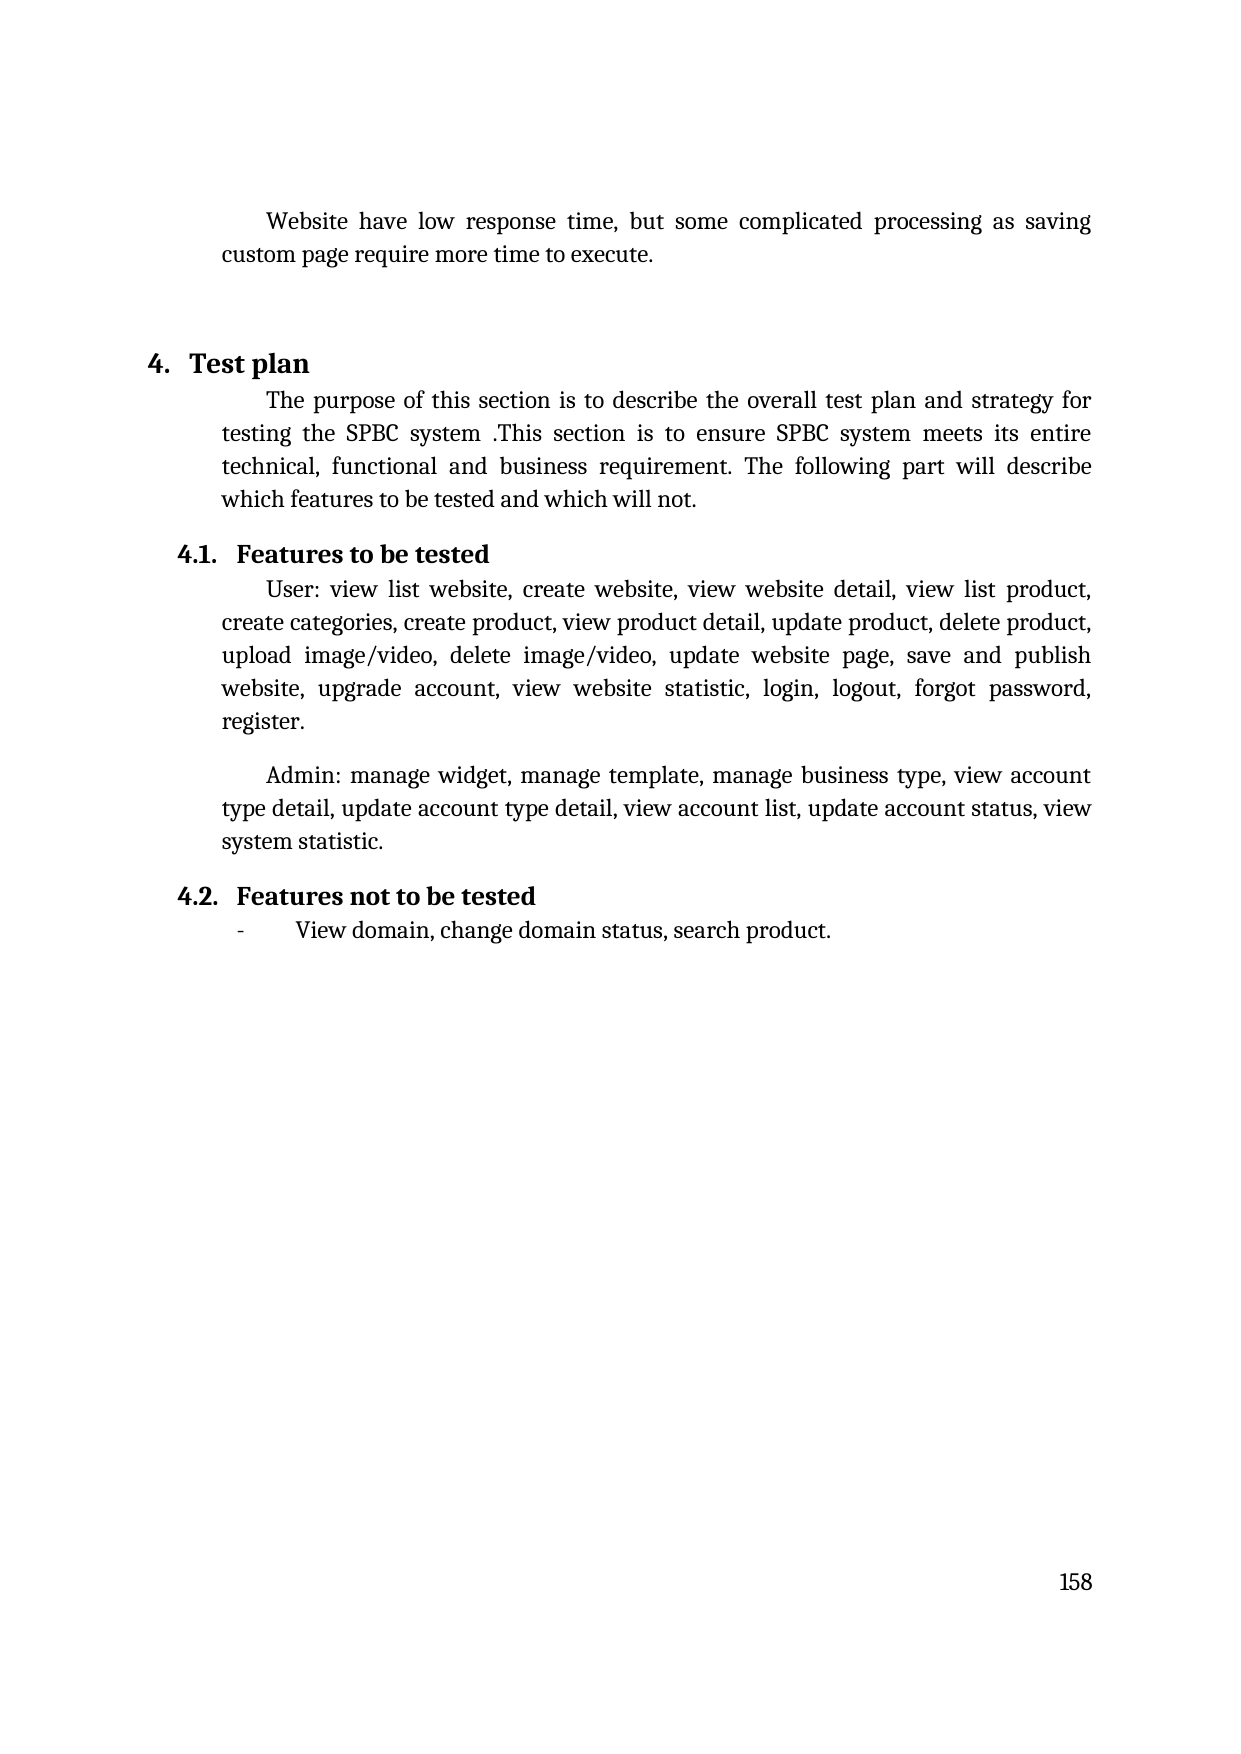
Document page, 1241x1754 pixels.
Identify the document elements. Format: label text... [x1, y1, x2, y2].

subtitle Features not to be tested [177, 881, 1092, 912]
list View domain, change domain status, search product. [236, 916, 1092, 945]
subtitle Features to be tested [177, 539, 1092, 570]
text Admin: manage widget, manage template, manage business type, view account type detail, update account type detail, view account list, update account status, view system statistic. [222, 761, 1092, 855]
text Website have low response time, but some complicated processing as saving custom page require more time to execute. [222, 207, 1092, 268]
text User: view list website, create website, view website detail, view list product, create categories, create product, view product detail, update product, delete product, upload image/video, delete image/video, update website page, save and publish website, upgrade account, view website statistic, login, logout, forgot password, register. [222, 575, 1092, 736]
text The purpose of this section is to describe the overall test plan and strategy for testing the SPBC system .This section is to ensure SPBC system meets its entire technical, functional and business requirement. The following part will describe which features to be tested and which will not. [222, 386, 1092, 514]
subtitle Test plan [148, 347, 1092, 381]
